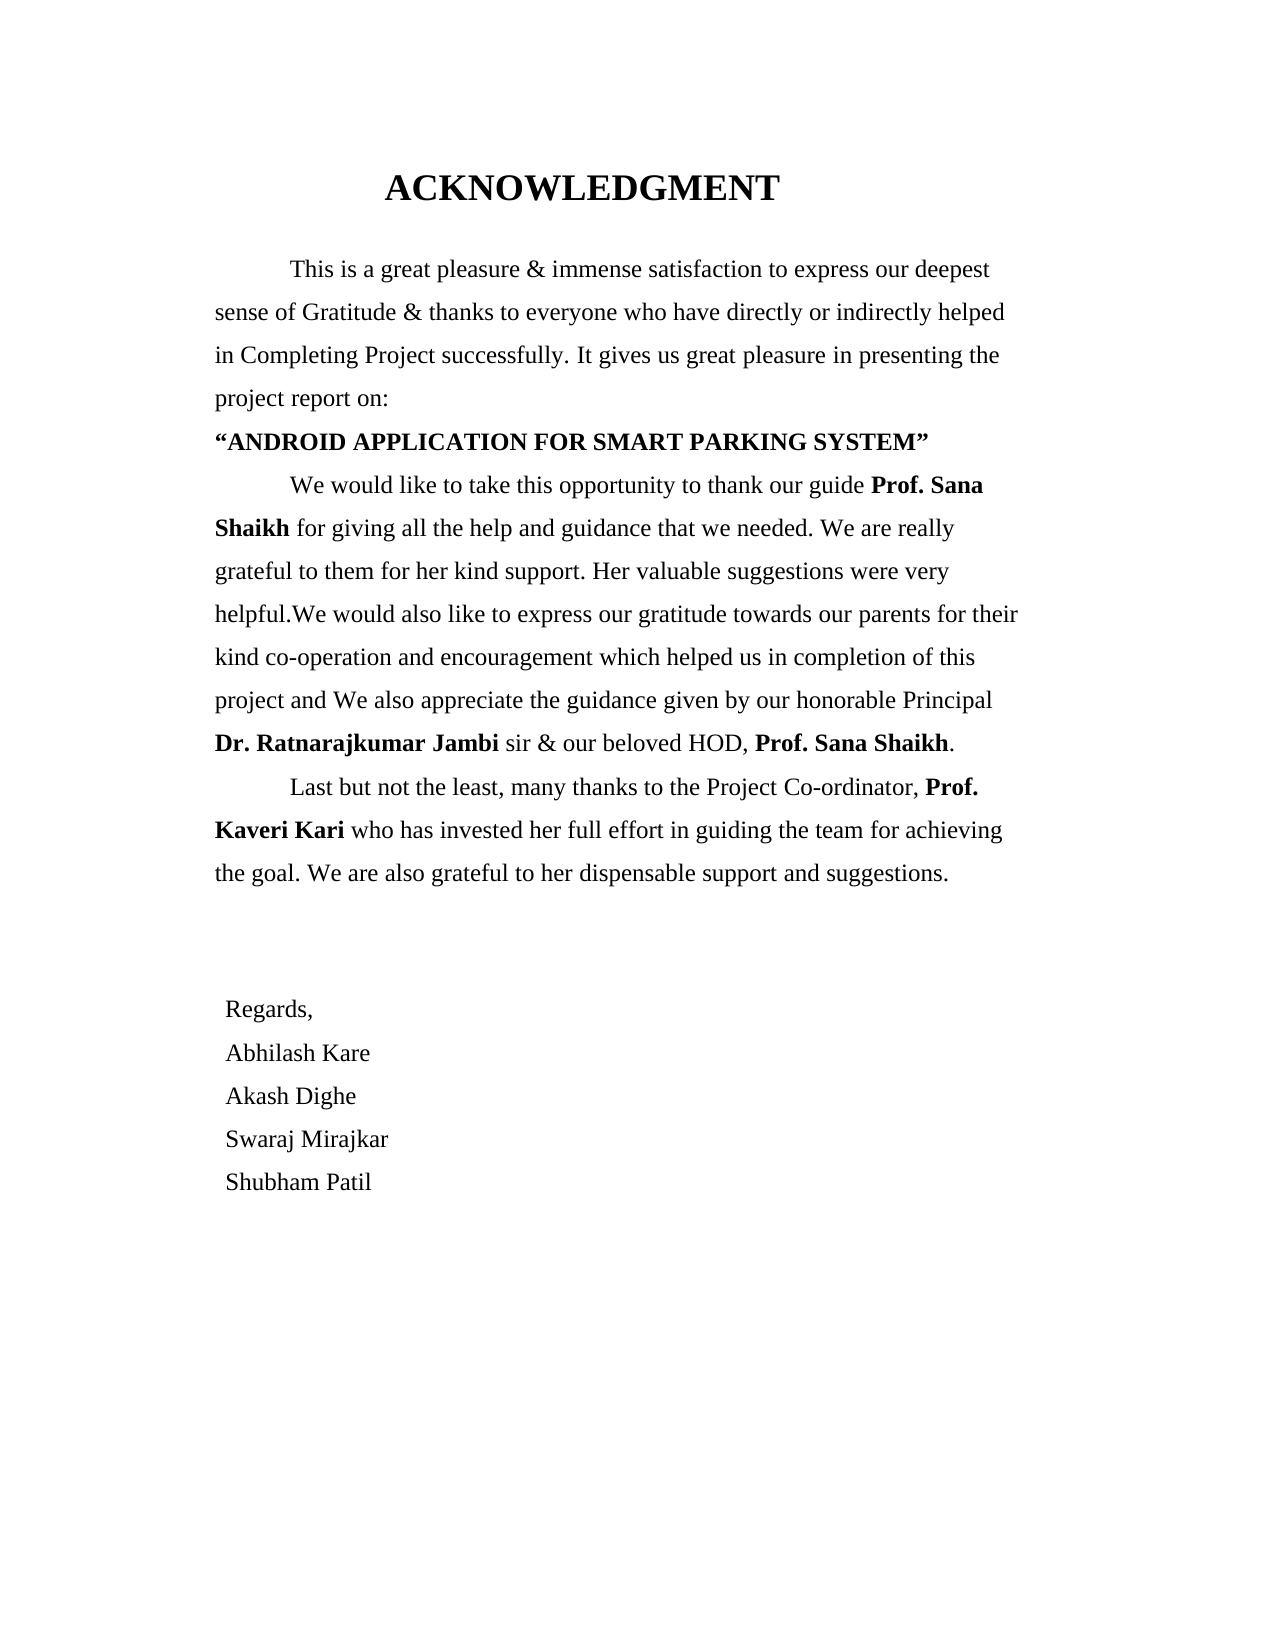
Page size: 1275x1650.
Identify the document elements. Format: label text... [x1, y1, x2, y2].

text Swaraj Mirajkar [225, 1124, 1137, 1153]
text Last but not the least, many thanks to the Project Co-ordinator, Prof. Kaveri Kari who has invested her full effort in guiding the team for achieving the goal. We are also grateful to her dispensable support and suggestions. [214, 772, 1025, 887]
text Regards, [160, 994, 1137, 1023]
text Akash Dighe [225, 1081, 1137, 1109]
text This is a great pleasure & immense satisfaction to express our deepest sense of Gratitude & thanks to everyone who have directly or indirectly helped in Completing Project successfully. It gives us great pleasure in presenting the project report on: [214, 254, 1025, 412]
text Shubham Patil [225, 1167, 1137, 1196]
text Abhilash Kare [225, 1038, 1137, 1066]
text ACKNOWLEDGMENT [139, 166, 1025, 209]
text “ANDROID APPLICATION FOR SMART PARKING SYSTEM” [214, 427, 1025, 455]
text We would like to take this opportunity to thank our guide Prof. Sana Shaikh for giving all the help and guidance that we needed. We are really grateful to them for her kind support. Her valuable suggestions were very helpful.We would also like to express our gratitude towards our parents for their kind co-operation and encouragement which helped us in completion of this project and We also appreciate the guidance given by our honorable Principal Dr. Ratnarajkumar Jambi sir & our beloved HOD, Prof. Sana Shaikh. [214, 470, 1025, 757]
